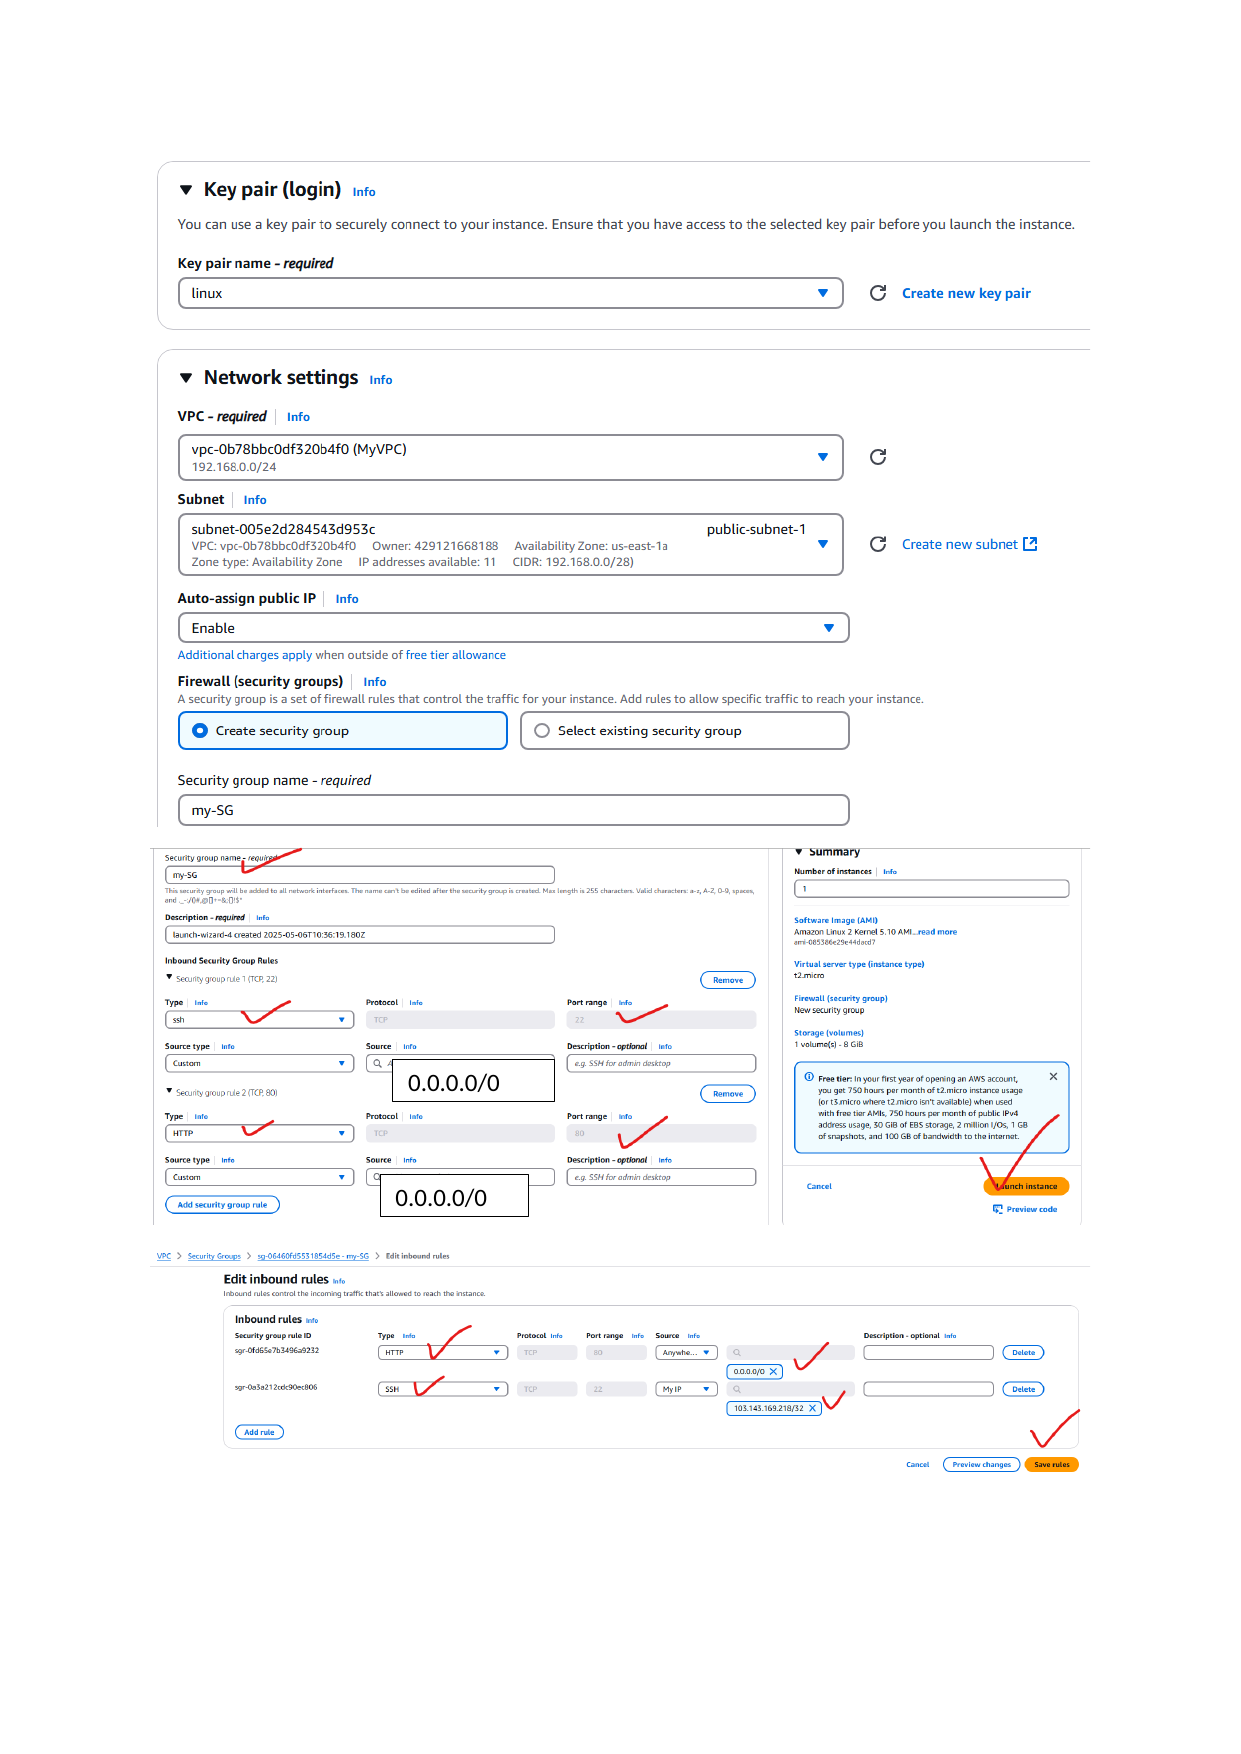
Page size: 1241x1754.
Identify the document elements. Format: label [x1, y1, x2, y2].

picture [150, 847, 1091, 1225]
picture [150, 1245, 1091, 1504]
picture [150, 150, 1091, 827]
